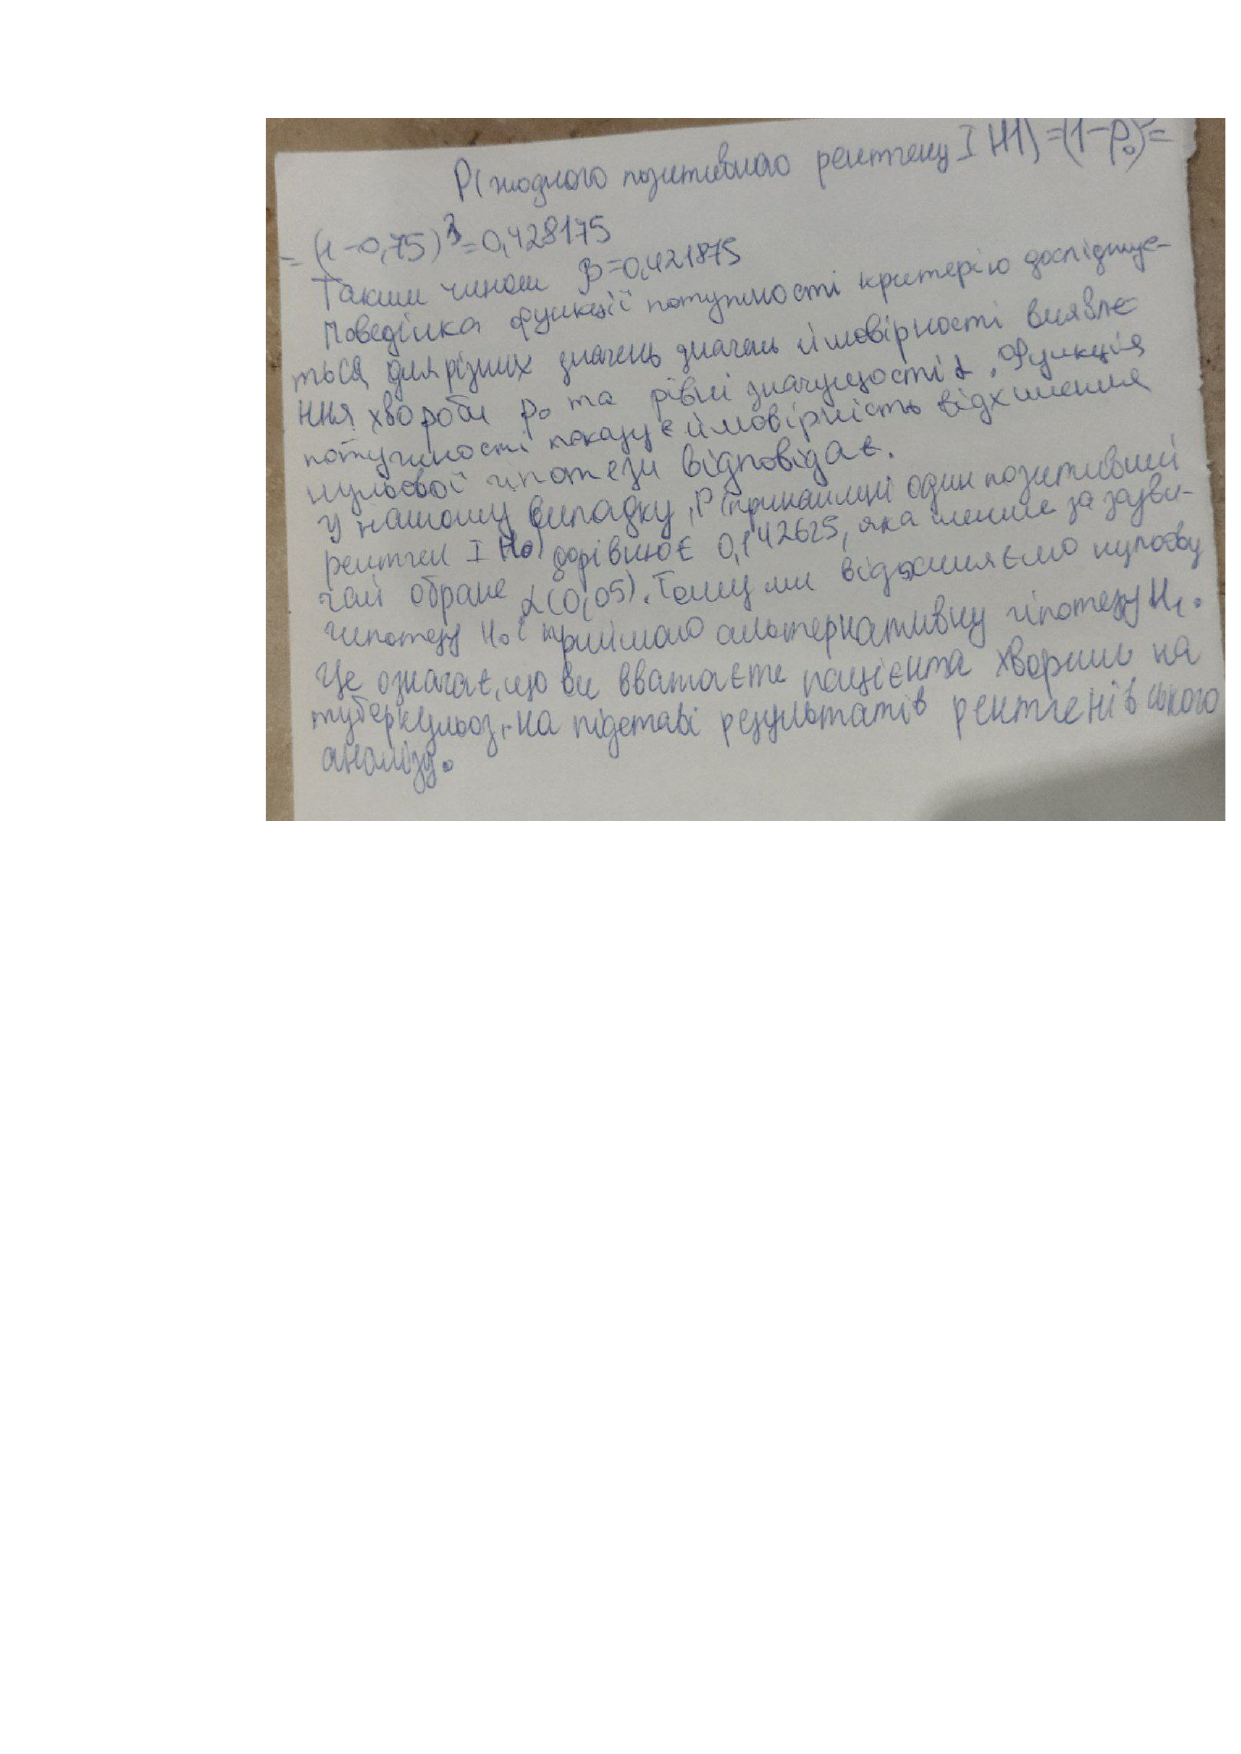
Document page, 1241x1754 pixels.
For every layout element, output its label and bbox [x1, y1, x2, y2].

picture [265, 118, 1226, 821]
